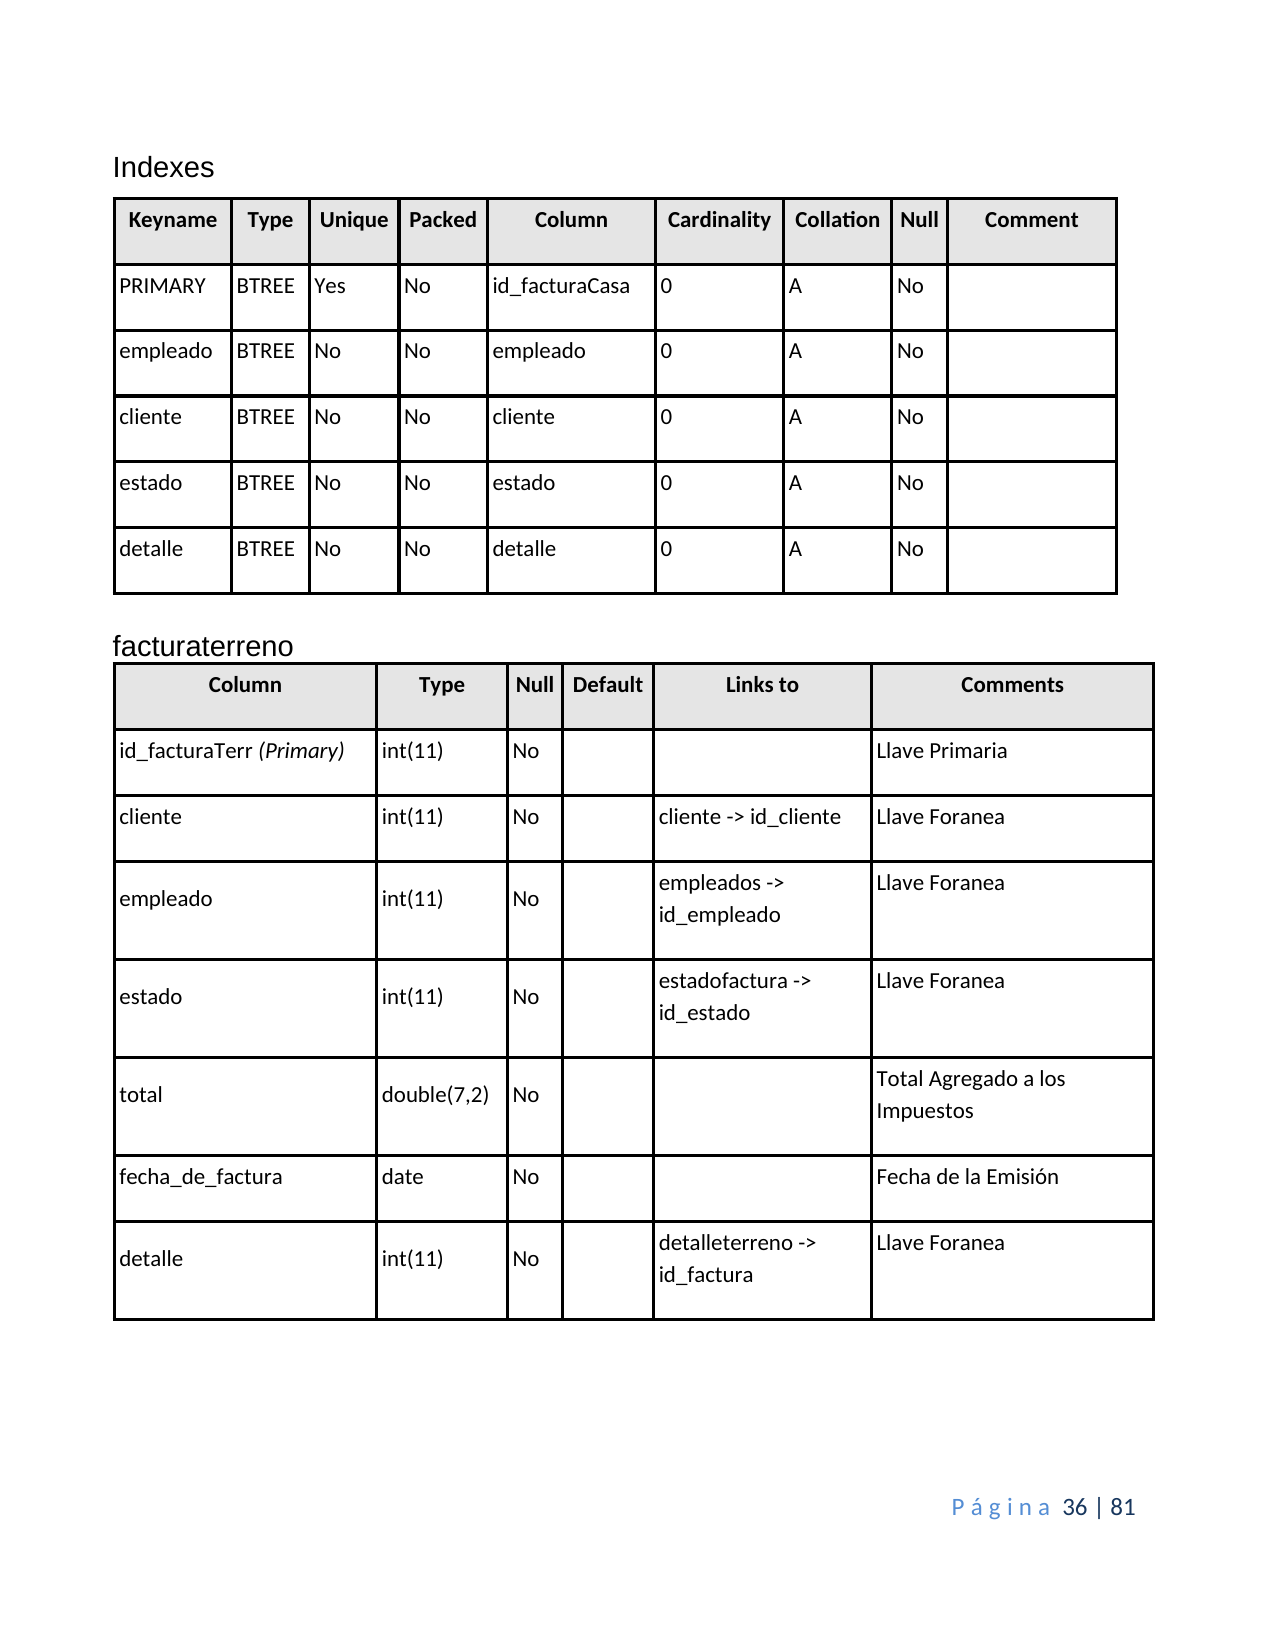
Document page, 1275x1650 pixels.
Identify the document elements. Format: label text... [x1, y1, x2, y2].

table_cell No [893, 332, 946, 394]
table_cell [564, 1157, 652, 1219]
subtitle Indexes [112, 150, 1162, 183]
table_cell No [893, 266, 946, 328]
table_cell empleado [116, 863, 375, 958]
table_cell Llave Foranea [873, 1223, 1152, 1317]
table_cell No [509, 1157, 561, 1219]
table_cell No [311, 463, 397, 526]
table_cell Llave Foranea [873, 961, 1152, 1056]
table_cell Total Agregado a los Impuestos [873, 1059, 1152, 1154]
table_cell empleado [116, 332, 230, 394]
table_cell A [785, 332, 890, 394]
table_header Default [564, 665, 652, 728]
table_cell No [893, 463, 946, 526]
table_cell Fecha de la Emisión [873, 1157, 1152, 1219]
table_cell No [401, 398, 486, 460]
table_cell fecha_de_factura [116, 1157, 375, 1219]
table_header Links to [655, 665, 870, 728]
table_cell No [509, 731, 561, 794]
table_cell Llave Foranea [873, 797, 1152, 859]
table_cell Llave Primaria [873, 731, 1152, 794]
table_cell BTREE [233, 332, 308, 394]
table_header Comment [949, 200, 1115, 263]
table_cell id_facturaTerr (Primary) [116, 731, 375, 794]
table_header Type [378, 665, 506, 728]
table_cell detalleterreno -> id_factura [655, 1223, 870, 1317]
table_cell [655, 1059, 870, 1154]
table_cell [564, 863, 652, 958]
table_cell empleado [489, 332, 654, 394]
table_cell 0 [657, 529, 782, 592]
table_cell estado [116, 463, 230, 526]
table_cell total [116, 1059, 375, 1154]
table_cell [564, 1223, 652, 1317]
table_cell int(11) [378, 1223, 506, 1317]
table_cell detalle [489, 529, 654, 592]
table_cell A [785, 463, 890, 526]
table_cell A [785, 398, 890, 460]
table_cell No [401, 332, 486, 394]
table_cell int(11) [378, 961, 506, 1056]
table_header Null [893, 200, 946, 263]
table_cell [655, 1157, 870, 1219]
table_cell cliente [489, 398, 654, 460]
table_cell No [893, 398, 946, 460]
table_cell cliente [116, 398, 230, 460]
table_cell No [509, 1059, 561, 1154]
table_cell No [401, 529, 486, 592]
table_cell [949, 266, 1115, 328]
table_cell 0 [657, 266, 782, 328]
table_cell BTREE [233, 529, 308, 592]
table_cell No [311, 332, 397, 394]
table_cell [949, 398, 1115, 460]
table_cell [949, 332, 1115, 394]
table_cell No [509, 961, 561, 1056]
table_cell No [311, 398, 397, 460]
table_cell No [893, 529, 946, 592]
table_cell id_facturaCasa [489, 266, 654, 328]
table_header Collation [785, 200, 890, 263]
table_cell A [785, 266, 890, 328]
table_cell BTREE [233, 463, 308, 526]
table_cell 0 [657, 463, 782, 526]
table_cell No [509, 797, 561, 859]
table_cell [949, 463, 1115, 526]
table_cell [564, 731, 652, 794]
table_cell cliente [116, 797, 375, 859]
table_cell [564, 1059, 652, 1154]
table_cell No [311, 529, 397, 592]
table_cell int(11) [378, 863, 506, 958]
table_cell empleados -> id_empleado [655, 863, 870, 958]
table_header Type [233, 200, 308, 263]
table_cell cliente -> id_cliente [655, 797, 870, 859]
table_cell No [401, 266, 486, 328]
table_cell [564, 961, 652, 1056]
table_cell BTREE [233, 266, 308, 328]
table_cell [655, 731, 870, 794]
table_header Packed [401, 200, 486, 263]
table_cell No [509, 863, 561, 958]
table_cell detalle [116, 529, 230, 592]
table_cell double(7,2) [378, 1059, 506, 1154]
table_cell estadofactura -> id_estado [655, 961, 870, 1056]
table_cell [949, 529, 1115, 592]
table_cell No [401, 463, 486, 526]
table_cell A [785, 529, 890, 592]
table_cell detalle [116, 1223, 375, 1317]
table_cell 0 [657, 398, 782, 460]
table_header Keyname [116, 200, 230, 263]
table_cell No [509, 1223, 561, 1317]
table_header Column [489, 200, 654, 263]
table_cell estado [116, 961, 375, 1056]
table_cell Yes [311, 266, 397, 328]
table_cell int(11) [378, 797, 506, 859]
table_cell 0 [657, 332, 782, 394]
table_cell int(11) [378, 731, 506, 794]
table_header Null [509, 665, 561, 728]
table_cell PRIMARY [116, 266, 230, 328]
table_header Comments [873, 665, 1152, 728]
table_header Unique [311, 200, 397, 263]
table_cell date [378, 1157, 506, 1219]
table_header Column [116, 665, 375, 728]
table_header Cardinality [657, 200, 782, 263]
table_cell estado [489, 463, 654, 526]
table_cell BTREE [233, 398, 308, 460]
table_cell Llave Foranea [873, 863, 1152, 958]
table_cell [564, 797, 652, 859]
text facturaterreno [112, 628, 1162, 662]
